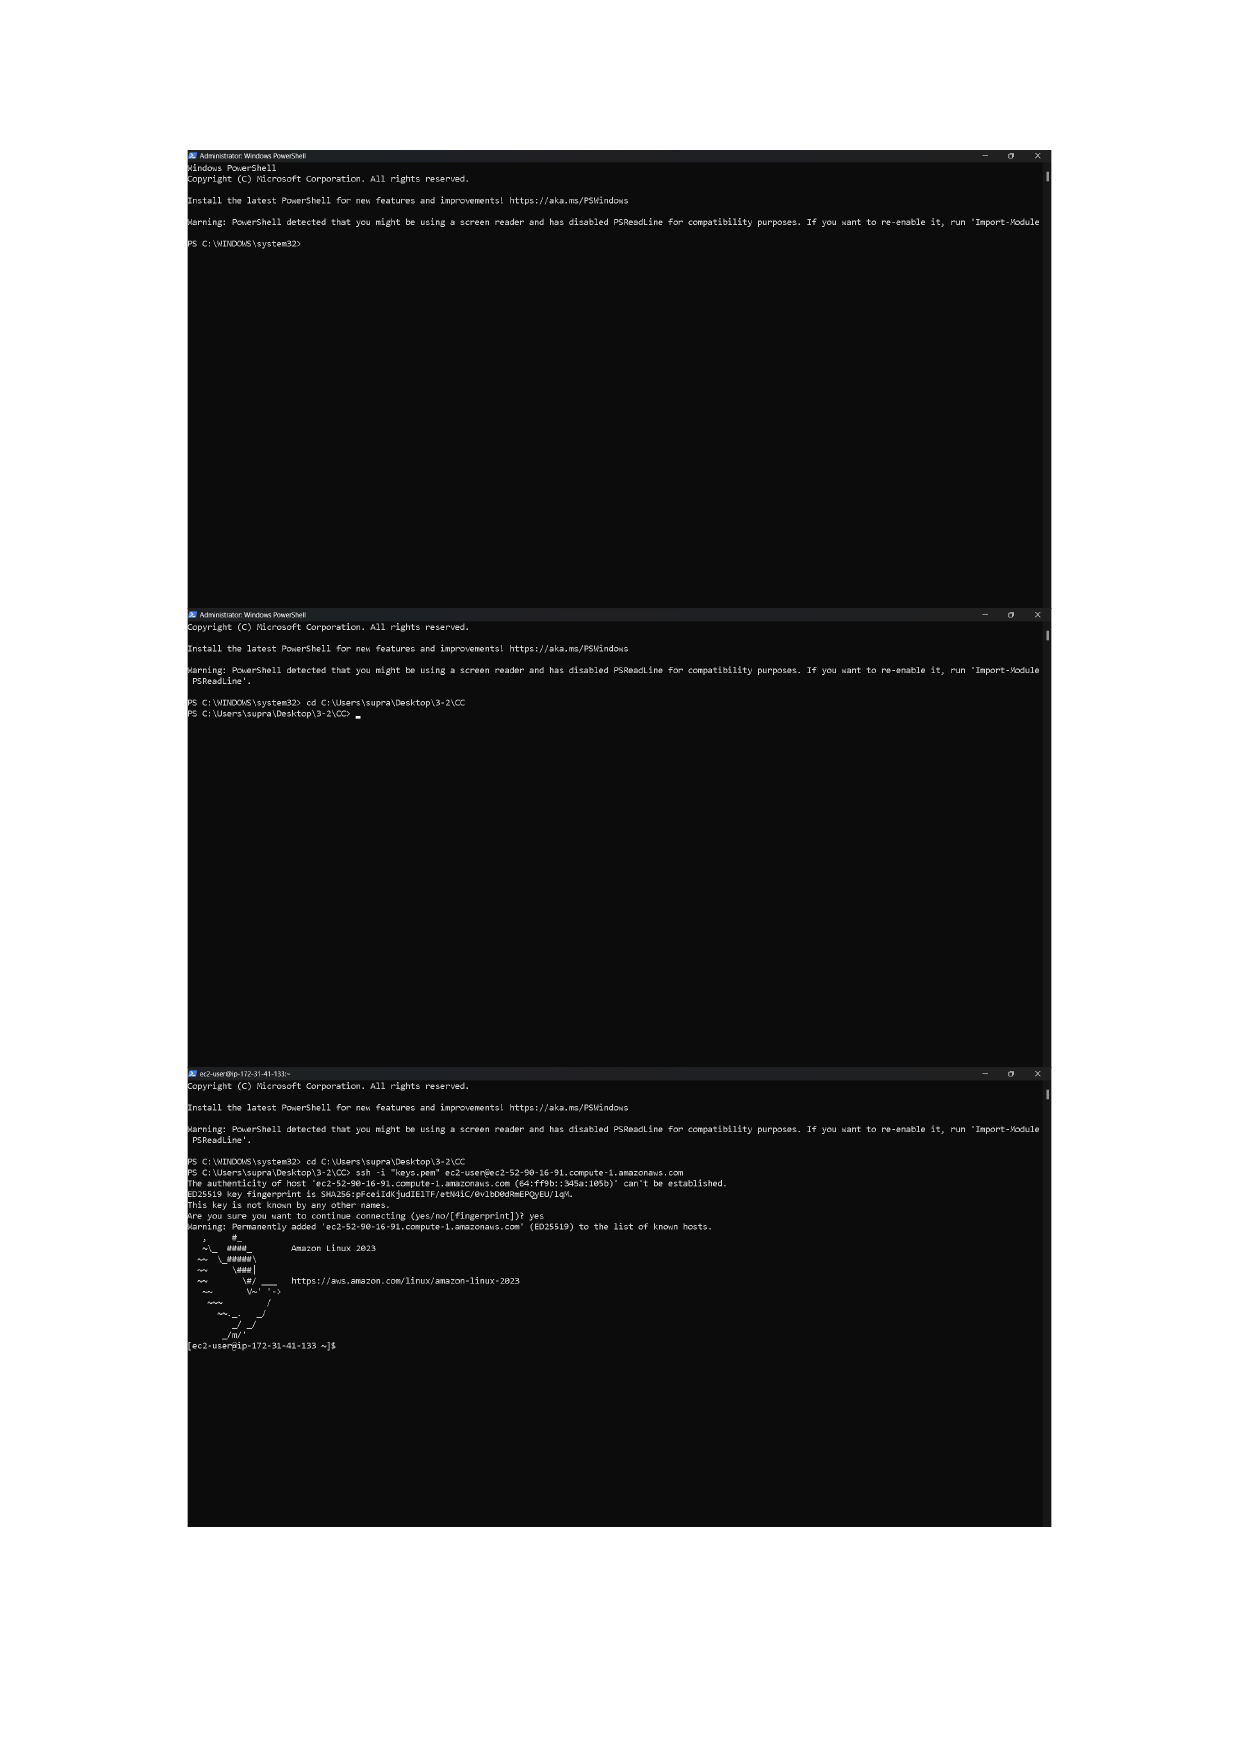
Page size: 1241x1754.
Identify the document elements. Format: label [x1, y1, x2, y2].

picture [187, 150, 1052, 1527]
